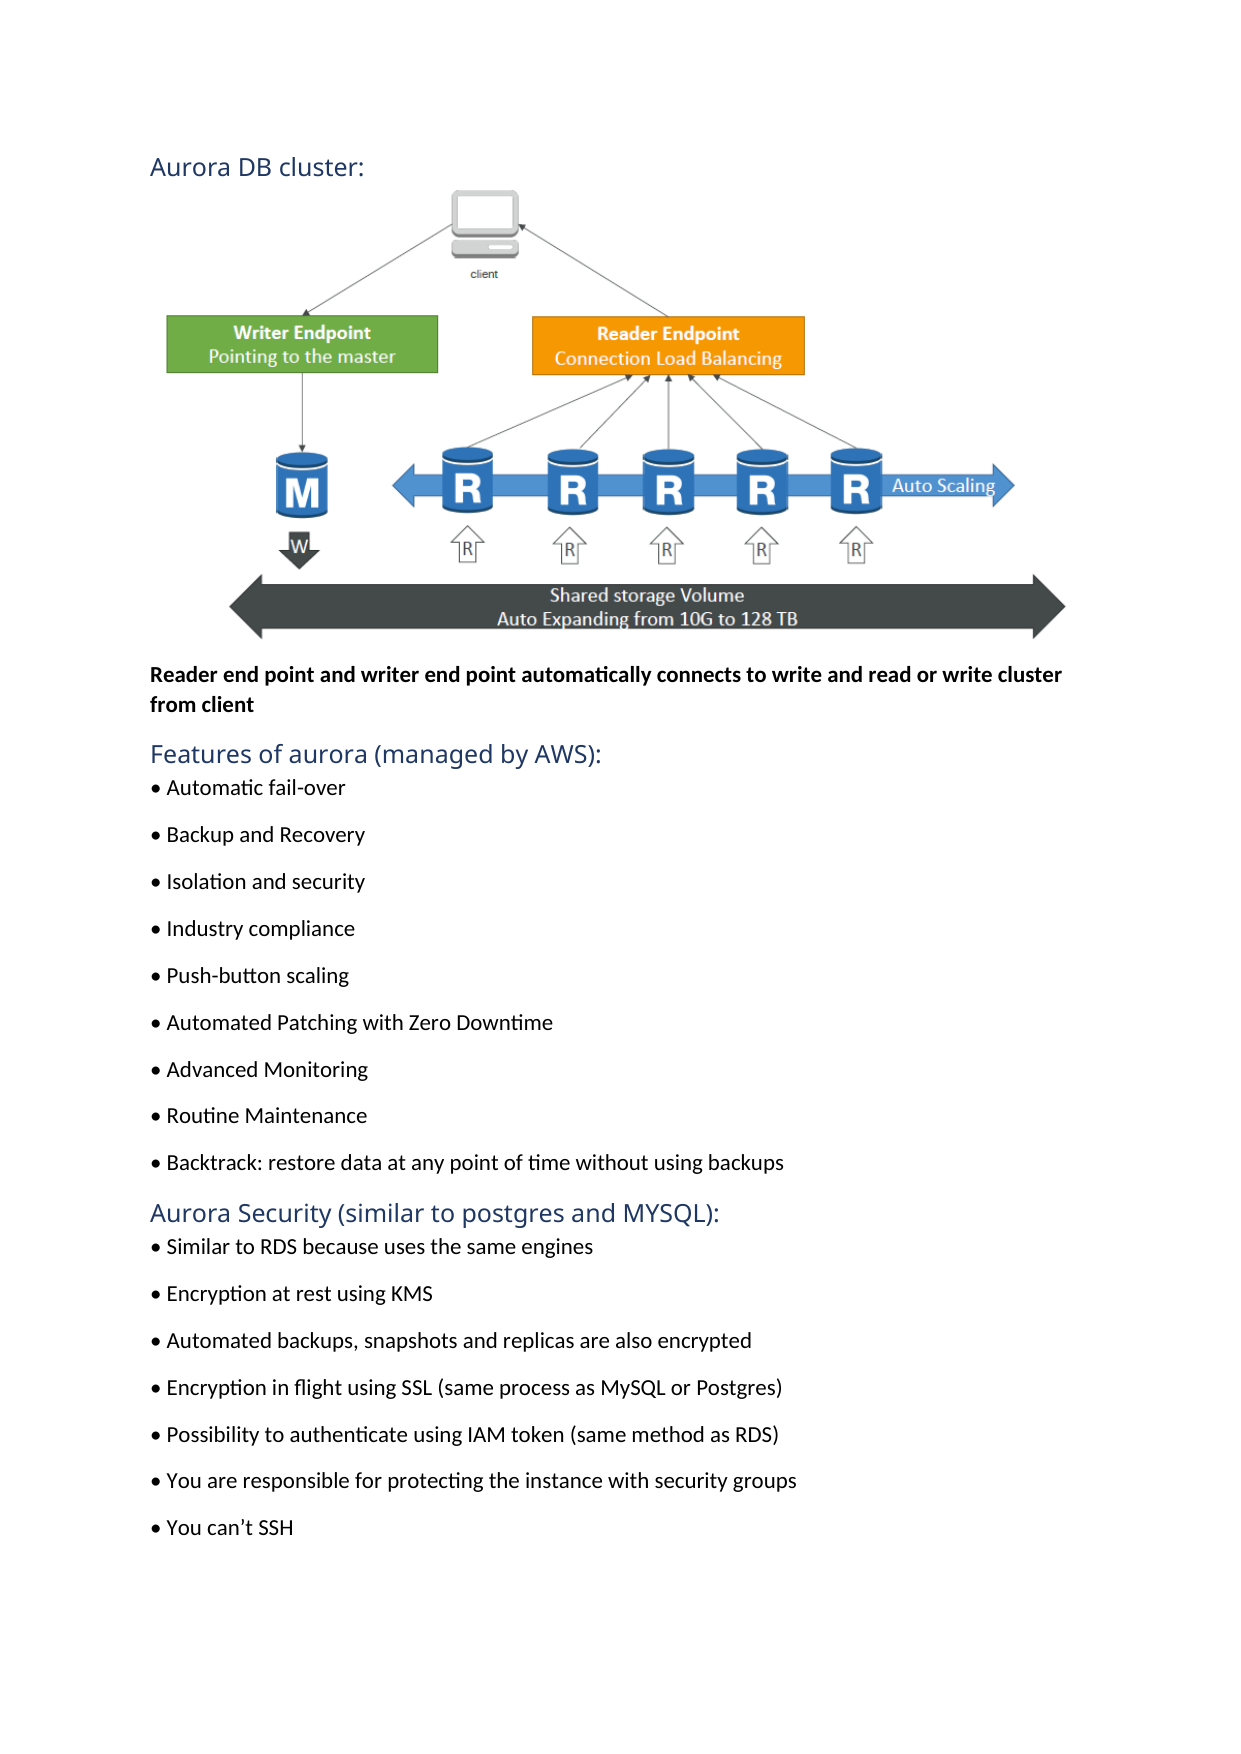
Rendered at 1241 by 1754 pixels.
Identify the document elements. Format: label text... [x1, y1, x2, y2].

text • Backup and Recovery [150, 820, 1090, 848]
text • You can’t SSH [150, 1513, 1090, 1541]
text • Possibility to authenticate using IAM token (same method as RDS) [150, 1420, 1090, 1448]
text • Isolation and security [150, 867, 1090, 895]
subtitle Aurora Security (similar to postgres and MYSQL): [150, 1195, 1090, 1229]
text • Industry compliance [150, 914, 1090, 942]
text • Backtrack: restore data at any point of time without using backups [150, 1148, 1090, 1177]
text • Automated backups, snapshots and replicas are also encrypted [150, 1326, 1090, 1354]
text • You are responsible for protecting the instance with security groups [150, 1467, 1090, 1494]
text • Automatic fail-over [150, 773, 1090, 802]
text • Advanced Monitoring [150, 1055, 1090, 1083]
subtitle Aurora DB cluster: [150, 150, 1090, 184]
text • Similar to RDS because uses the same engines [150, 1232, 1090, 1260]
picture [150, 186, 1091, 641]
text • Automated Patching with Zero Downtime [150, 1008, 1090, 1036]
text • Encryption in flight using SSL (same process as MySQL or Postgres) [150, 1373, 1090, 1401]
text • Encryption at rest using KMS [150, 1279, 1090, 1307]
subtitle Features of aurora (managed by AWS): [150, 737, 1090, 771]
text • Push-button scaling [150, 961, 1090, 989]
text Reader end point and writer end point automatically connects to write and read or write cluster from client [150, 660, 1090, 718]
text • Routine Maintenance [150, 1102, 1090, 1130]
